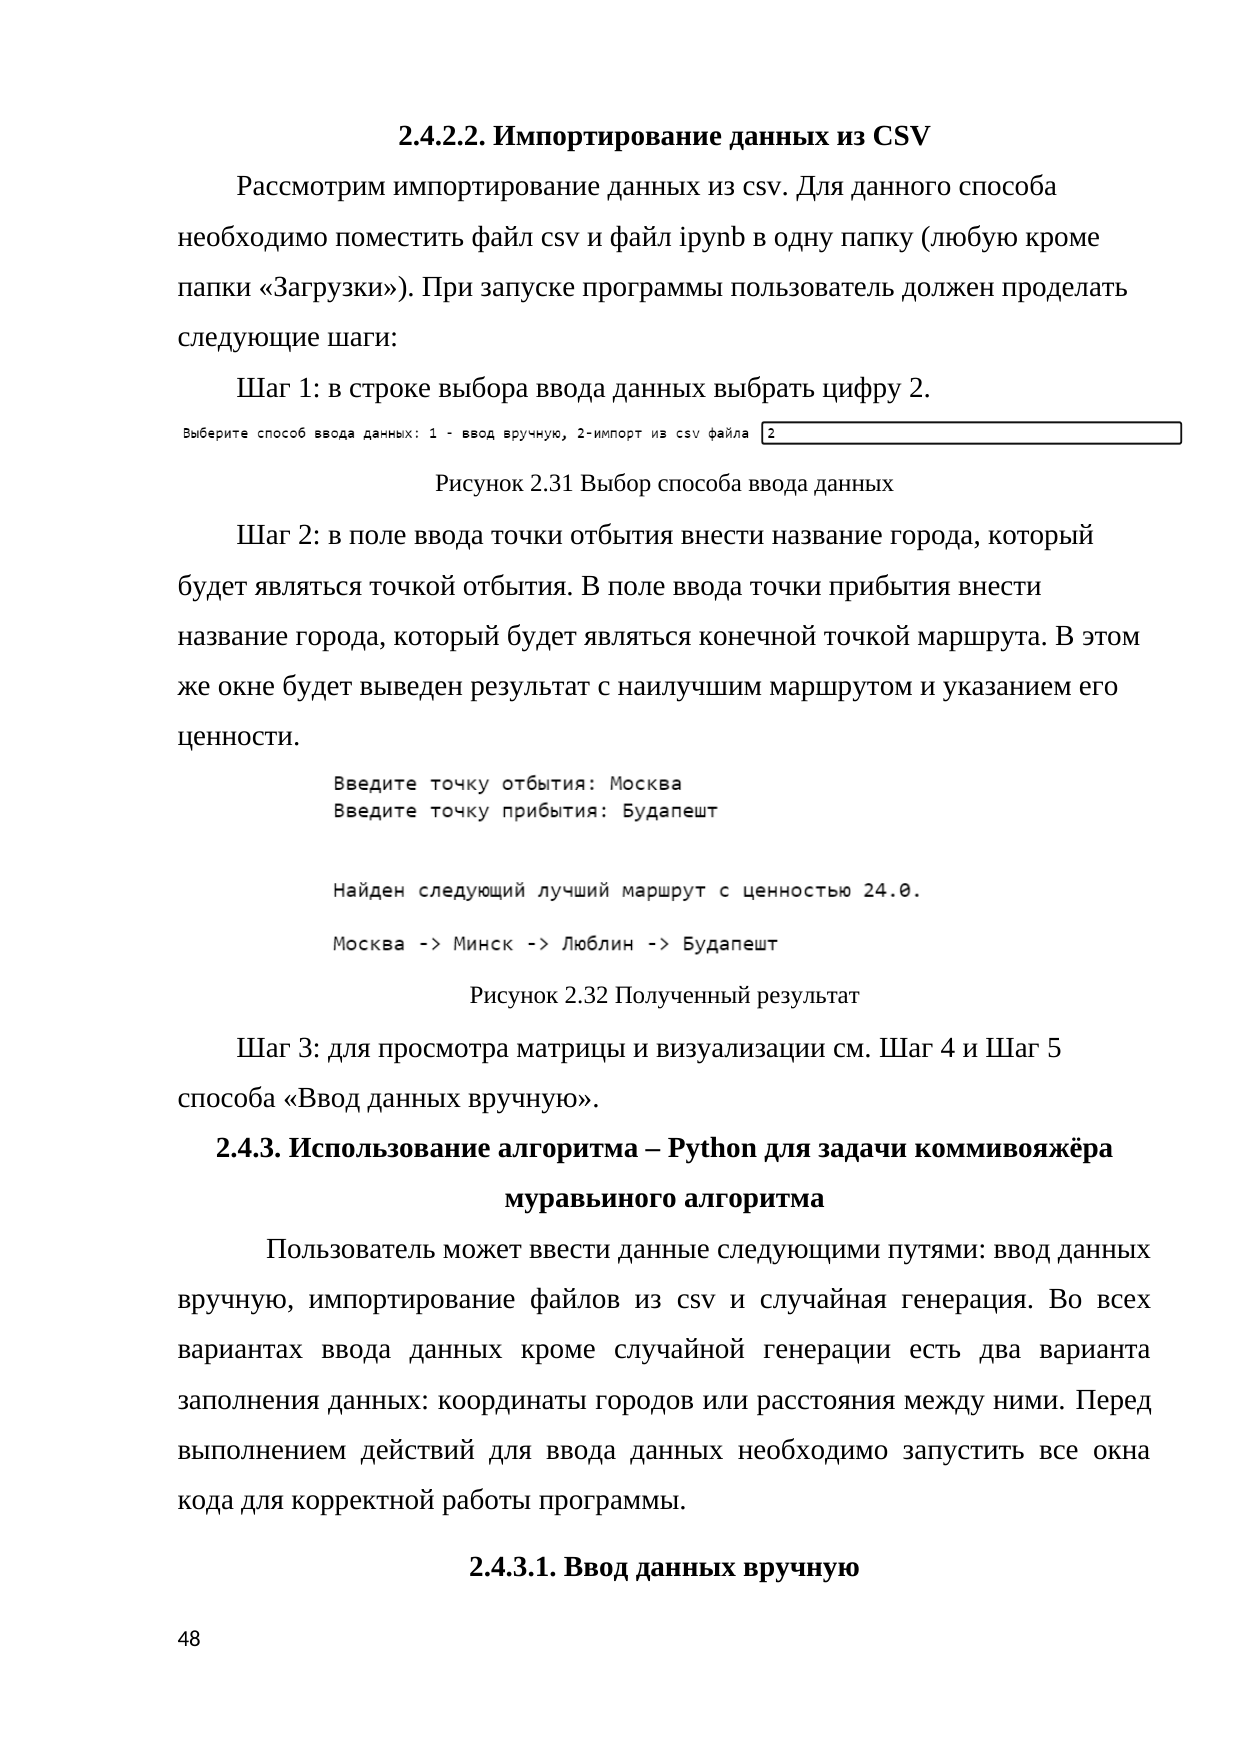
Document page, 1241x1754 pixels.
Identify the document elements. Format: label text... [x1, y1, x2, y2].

text 2.4.3. Использование алгоритма – Python для задачи коммивояжёра муравьиного алгоритма [177, 1130, 1152, 1214]
picture [310, 768, 1023, 966]
text Шаг 3: для просмотра матрицы и визуализации см. Шаг 4 и Шаг 5 способа «Ввод данных вручную». [177, 1030, 1152, 1113]
picture [177, 420, 1190, 454]
text Рассмотрим импортирование данных из csv. Для данного способа необходимо поместить файл csv и файл ipynb в одну папку (любую кроме папки «Загрузки»). При запуске программы пользователь должен проделать следующие шаги: [177, 168, 1152, 353]
text Шаг 2: в поле ввода точки отбытия внести название города, который будет являться точкой отбытия. В поле ввода точки прибытия внести название города, который будет являться конечной точкой маршрута. В этом же окне будет выведен результат с наилучшим маршрутом и указанием его ценности. [177, 517, 1152, 752]
text Пользователь может ввести данные следующими путями: ввод данных вручную, импортирование файлов из csv и случайная генерация. Во всех вариантах ввода данных кроме случайной генерации есть два варианта заполнения данных: координаты городов или расстояния между ними. Перед выполнением действий для ввода данных необходимо запустить все окна кода для корректной работы программы. [177, 1231, 1152, 1516]
text Шаг 1: в строке выбора ввода данных выбрать цифру 2. [177, 370, 1152, 403]
text 2.4.3.1. Ввод данных вручную [177, 1549, 1152, 1583]
text 2.4.2.2. Импортирование данных из CSV [177, 118, 1152, 152]
